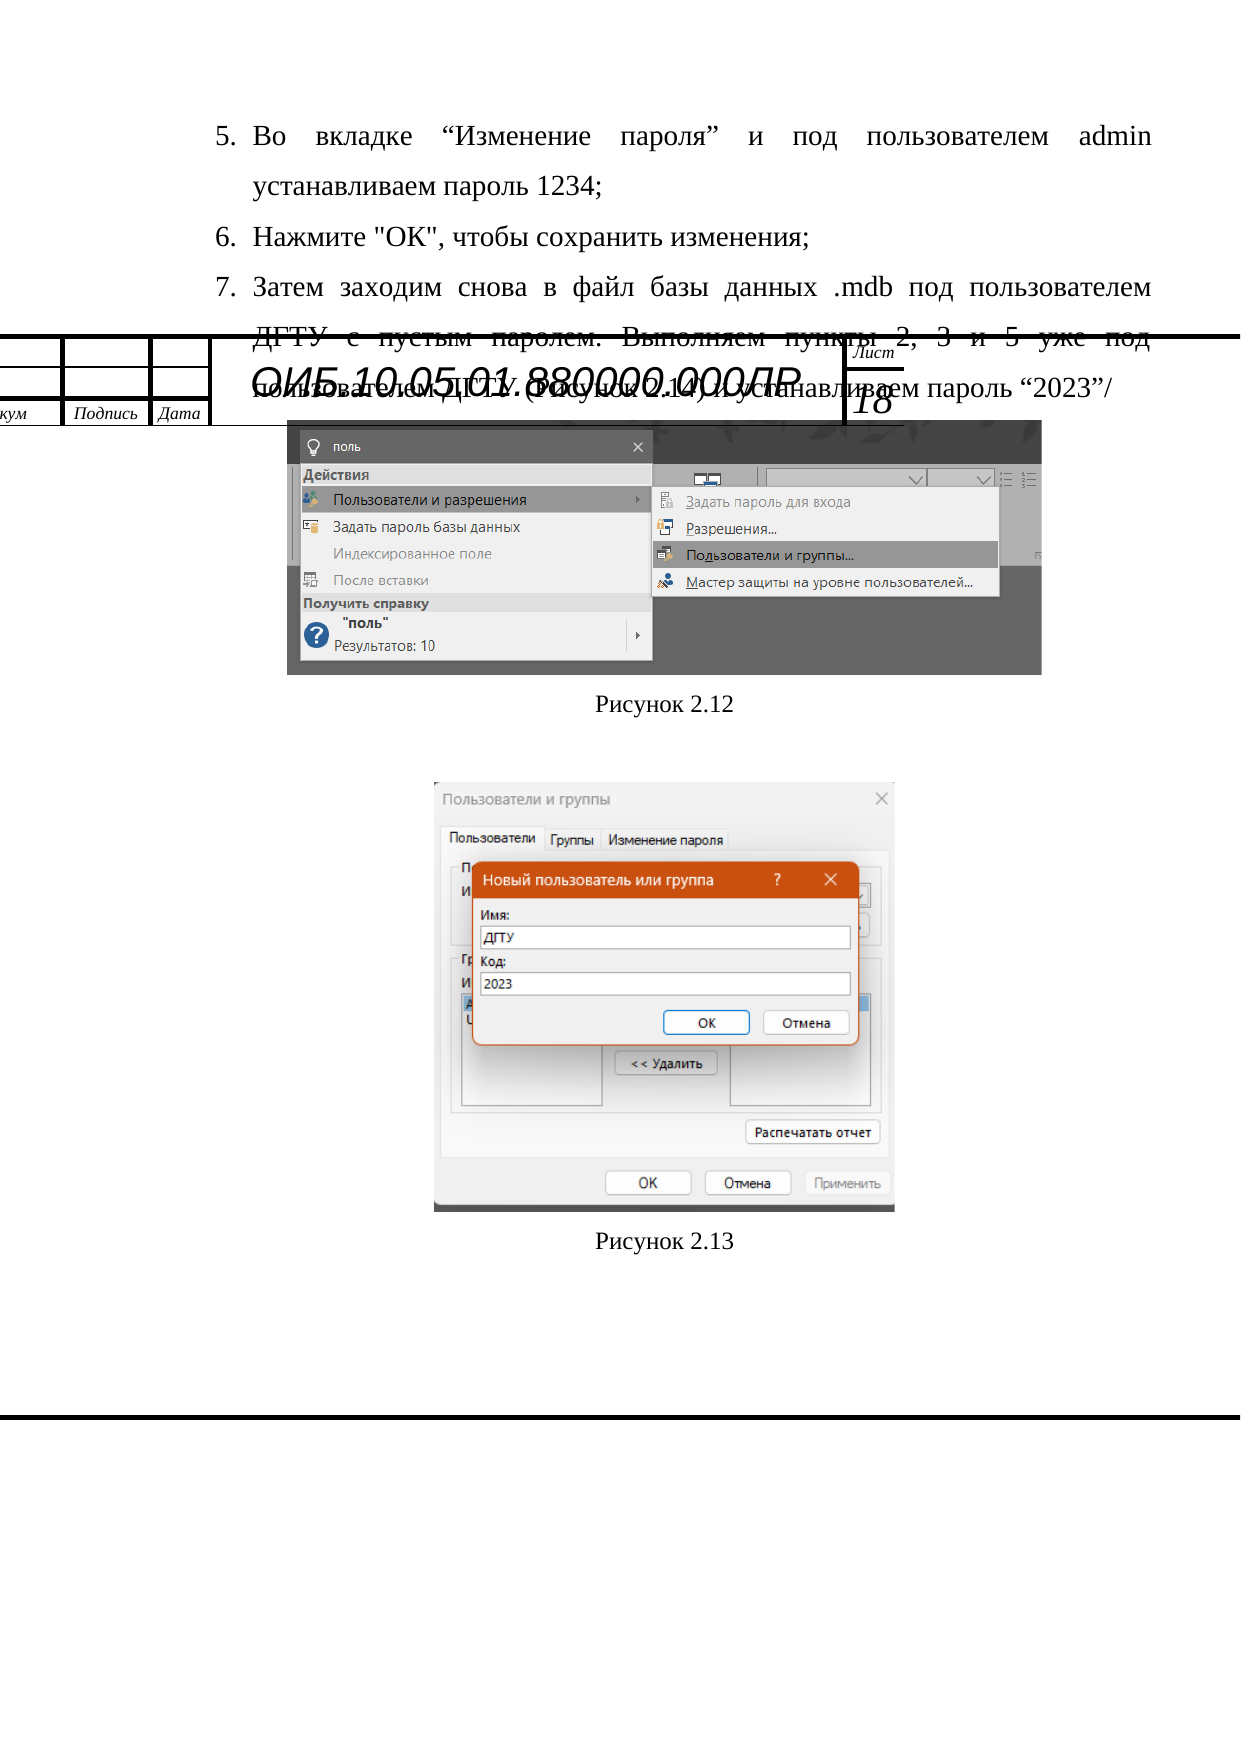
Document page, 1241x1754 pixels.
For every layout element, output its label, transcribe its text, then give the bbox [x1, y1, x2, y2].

subtitle Рисунок 2.12 [177, 689, 1152, 718]
list Нажмите "ОК", чтобы сохранить изменения; [215, 219, 1152, 252]
subtitle Рисунок 2.13 [177, 1226, 1152, 1255]
picture [434, 782, 895, 1212]
picture [287, 420, 1042, 675]
list Затем заходим снова в файл базы данных .mdb под пользователем ДГТУ с пустым паролем. Выполняем пункты 2, 3 и 5 уже под пользователем ДГТУ (Рисунок 2.14) и устанавливаем пароль “2023”/ [215, 269, 1152, 403]
list Во вкладке “Изменение пароля” и под пользователем admin устанавливаем пароль 1234; [215, 118, 1152, 202]
picture [287, 420, 842, 425]
